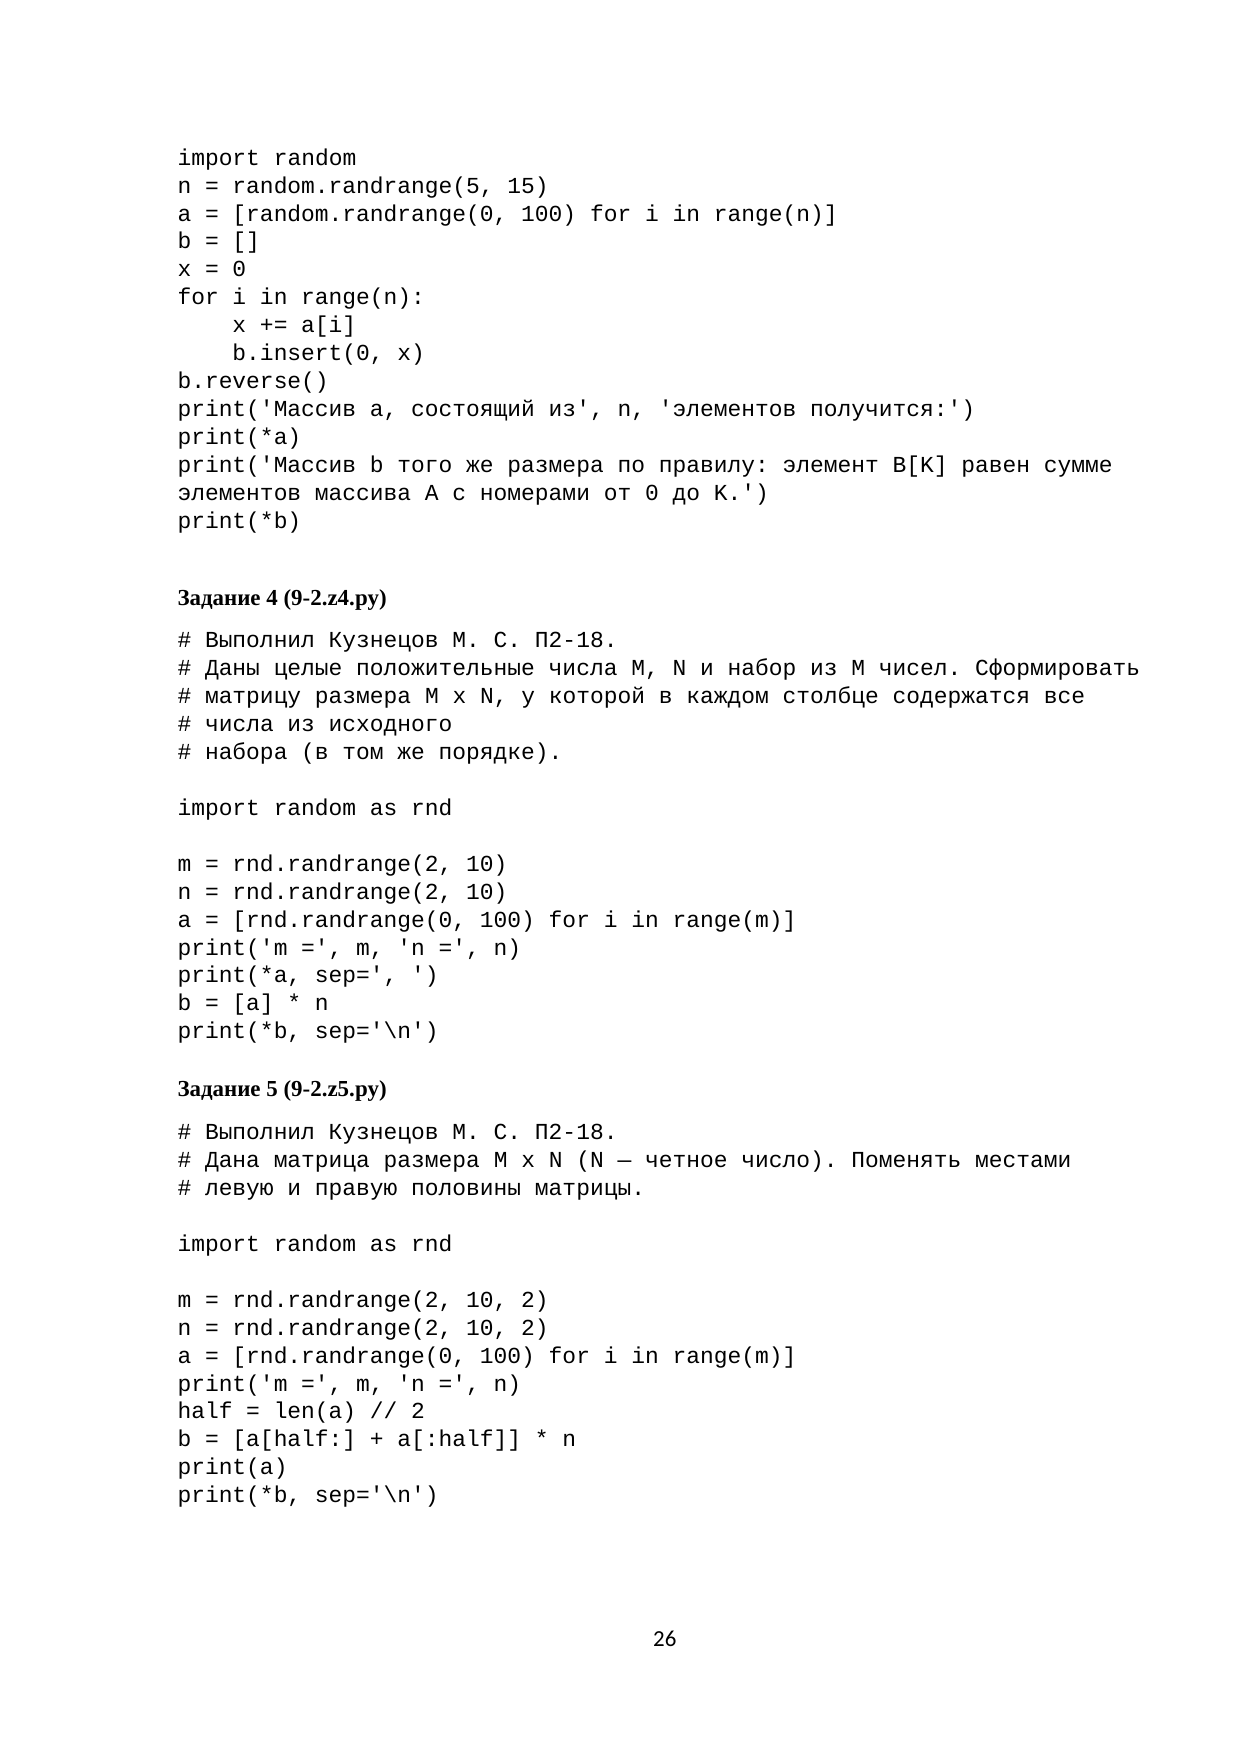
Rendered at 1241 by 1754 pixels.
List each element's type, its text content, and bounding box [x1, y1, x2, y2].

text Задание 4 (9-2.z4.py) [177, 584, 1152, 610]
text print('Массив b того же размера по правилу: элемент B[K] равен сумме элементов массива A с номерами от 0 до K.') [177, 453, 1152, 507]
text # Выполнил Кузнецов М. С. П2-18. [177, 629, 1152, 655]
text b.insert(0, x) [177, 341, 1152, 367]
text m = rnd.randrange(2, 10) [177, 852, 1152, 878]
text # левую и правую половины матрицы. [177, 1176, 1152, 1202]
text x = 0 [177, 258, 1152, 284]
text a = [rnd.randrange(0, 100) for i in range(m)] [177, 1344, 1152, 1370]
text # Даны целые положительные числа M, N и набор из M чисел. Сформировать [177, 657, 1152, 683]
text n = rnd.randrange(2, 10, 2) [177, 1316, 1152, 1342]
text Задание 5 (9-2.z5.py) [177, 1076, 1152, 1102]
text # числа из исходного [177, 713, 1152, 738]
text print(*b, sep='\n') [177, 1483, 1152, 1509]
text print(a) [177, 1456, 1152, 1482]
text b = [a] * n [177, 992, 1152, 1018]
text # матрицу размера M x N, у которой в каждом столбце содержатся все [177, 685, 1152, 711]
text for i in range(n): [177, 286, 1152, 312]
text print('Массив a, состоящий из', n, 'элементов получится:') [177, 397, 1152, 423]
text # набора (в том же порядке). [177, 741, 1152, 766]
text half = len(a) // 2 [177, 1400, 1152, 1426]
text b = [a[half:] + a[:half]] * n [177, 1428, 1152, 1454]
text print(*b) [177, 509, 1152, 535]
text print(*a) [177, 425, 1152, 451]
text print(*a, sep=', ') [177, 964, 1152, 990]
text m = rnd.randrange(2, 10, 2) [177, 1288, 1152, 1314]
text b = [] [177, 230, 1152, 256]
text x += a[i] [177, 313, 1152, 339]
text a = [rnd.randrange(0, 100) for i in range(m)] [177, 908, 1152, 934]
text print('m =', m, 'n =', n) [177, 1372, 1152, 1398]
text n = rnd.randrange(2, 10) [177, 880, 1152, 906]
text # Выполнил Кузнецов М. С. П2-18. [177, 1121, 1152, 1147]
text a = [random.randrange(0, 100) for i in range(n)] [177, 202, 1152, 228]
text import random as rnd [177, 1232, 1152, 1258]
text print('m =', m, 'n =', n) [177, 936, 1152, 962]
text n = random.randrange(5, 15) [177, 174, 1152, 200]
text # Дана матрица размера M x N (N — четное число). Поменять местами [177, 1148, 1152, 1174]
text print(*b, sep='\n') [177, 1020, 1152, 1046]
text import random as rnd [177, 796, 1152, 822]
text import random [177, 146, 1152, 172]
text b.reverse() [177, 369, 1152, 395]
